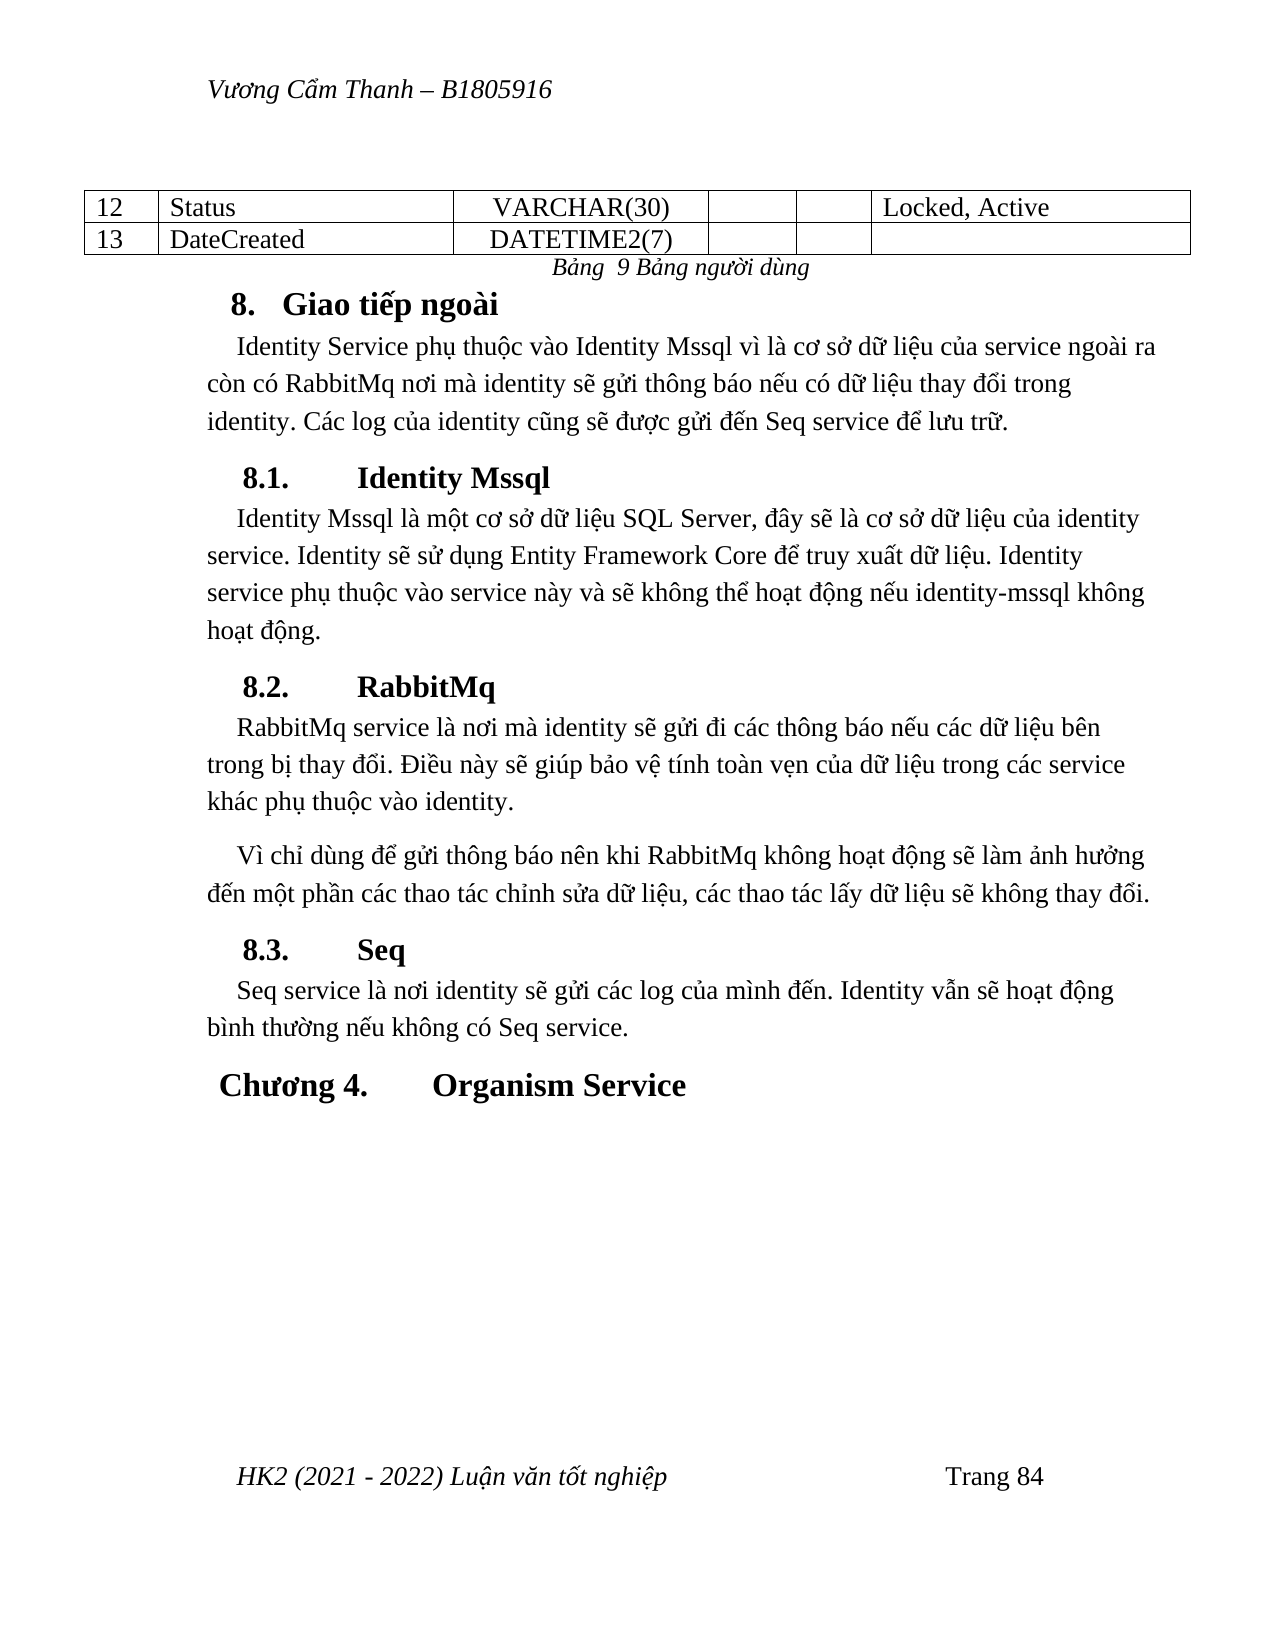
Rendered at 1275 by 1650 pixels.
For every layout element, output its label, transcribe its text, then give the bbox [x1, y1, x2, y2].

subtitle Seq [236, 931, 1157, 967]
text Identity Mssql là một cơ sở dữ liệu SQL Server, đây sẽ là cơ sở dữ liệu của identity service. Identity sẽ sử dụng Entity Framework Core để truy xuất dữ liệu. Identity service phụ thuộc vào service này và sẽ không thể hoạt động nếu identity-mssql không hoạt động. [207, 502, 1157, 645]
table_cell Locked, Active [872, 191, 1190, 222]
table_cell DATETIME2(7) [454, 223, 708, 254]
subtitle Giao tiếp ngoài [230, 284, 1157, 323]
subtitle RabbitMq [236, 668, 1157, 704]
table_cell DateCreated [159, 223, 453, 254]
table_cell [872, 223, 1190, 254]
table_cell 12 [85, 191, 158, 222]
text RabbitMq service là nơi mà identity sẽ gửi đi các thông báo nếu các dữ liệu bên trong bị thay đổi. Điều này sẽ giúp bảo vệ tính toàn vẹn của dữ liệu trong các service khác phụ thuộc vào identity. [207, 711, 1157, 817]
text Vì chỉ dùng để gửi thông báo nên khi RabbitMq không hoạt động sẽ làm ảnh hưởng đến một phần các thao tác chỉnh sửa dữ liệu, các thao tác lấy dữ liệu sẽ không thay đổi. [207, 839, 1157, 908]
table_cell Status [159, 191, 453, 222]
table_cell [709, 223, 796, 254]
table_cell VARCHAR(30) [454, 191, 708, 222]
table_cell [797, 191, 871, 222]
table_cell [797, 223, 871, 254]
subtitle Organism Service [218, 1065, 1157, 1103]
table_cell [709, 191, 796, 222]
text Seq service là nơi identity sẽ gửi các log của mình đến. Identity vẫn sẽ hoạt động bình thường nếu không có Seq service. [207, 974, 1157, 1042]
table_cell 13 [85, 223, 158, 254]
subtitle Identity Mssql [236, 459, 1157, 495]
text Identity Service phụ thuộc vào Identity Mssql vì là cơ sở dữ liệu của service ngoài ra còn có RabbitMq nơi mà identity sẽ gửi thông báo nếu có dữ liệu thay đổi trong identity. Các log của identity cũng sẽ được gửi đến Seq service để lưu trữ. [207, 330, 1157, 436]
